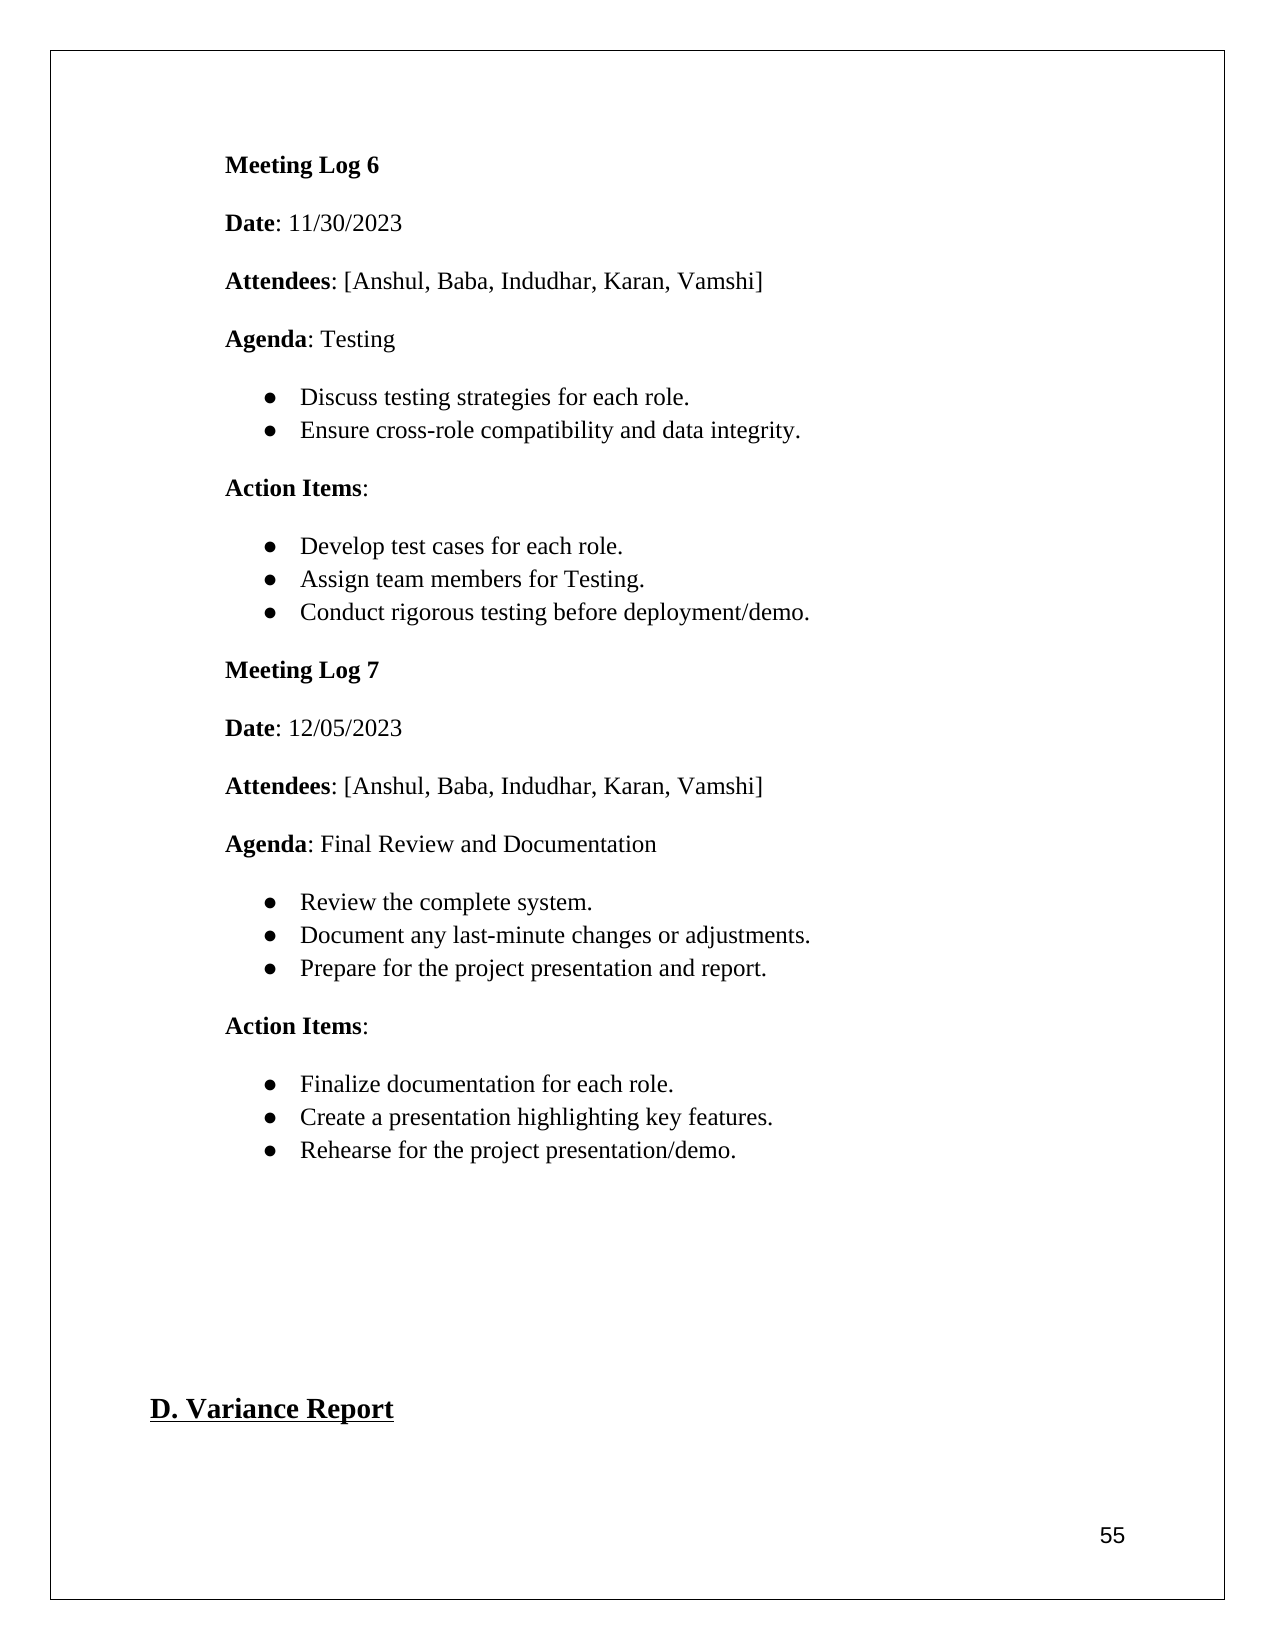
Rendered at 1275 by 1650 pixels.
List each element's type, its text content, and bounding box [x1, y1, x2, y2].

list Assign team members for Testing. [262, 564, 1125, 593]
list Prepare for the project presentation and report. [262, 953, 1125, 982]
list Finalize documentation for each role. [262, 1069, 1125, 1098]
list Discuss testing strategies for each role. [262, 382, 1125, 411]
text Action Items: [225, 1011, 1125, 1040]
text Meeting Log 6 [225, 150, 1125, 179]
text Attendees: [Anshul, Baba, Indudhar, Karan, Vamshi] [225, 771, 1125, 800]
list Review the complete system. [262, 887, 1125, 916]
list Develop test cases for each role. [262, 531, 1125, 560]
text Attendees: [Anshul, Baba, Indudhar, Karan, Vamshi] [225, 266, 1125, 295]
list Document any last-minute changes or adjustments. [262, 920, 1125, 949]
text Date: 11/30/2023 [225, 208, 1125, 237]
text Meeting Log 7 [225, 655, 1125, 684]
text D. Variance Report [150, 1392, 1125, 1425]
list Create a presentation highlighting key features. [262, 1102, 1125, 1131]
text Agenda: Final Review and Documentation [225, 829, 1125, 858]
text Action Items: [225, 473, 1125, 502]
list Rehearse for the project presentation/demo. [262, 1135, 1125, 1164]
text Agenda: Testing [225, 324, 1125, 353]
list Conduct rigorous testing before deployment/demo. [262, 597, 1125, 626]
text Date: 12/05/2023 [225, 713, 1125, 742]
list Ensure cross-role compatibility and data integrity. [262, 415, 1125, 444]
